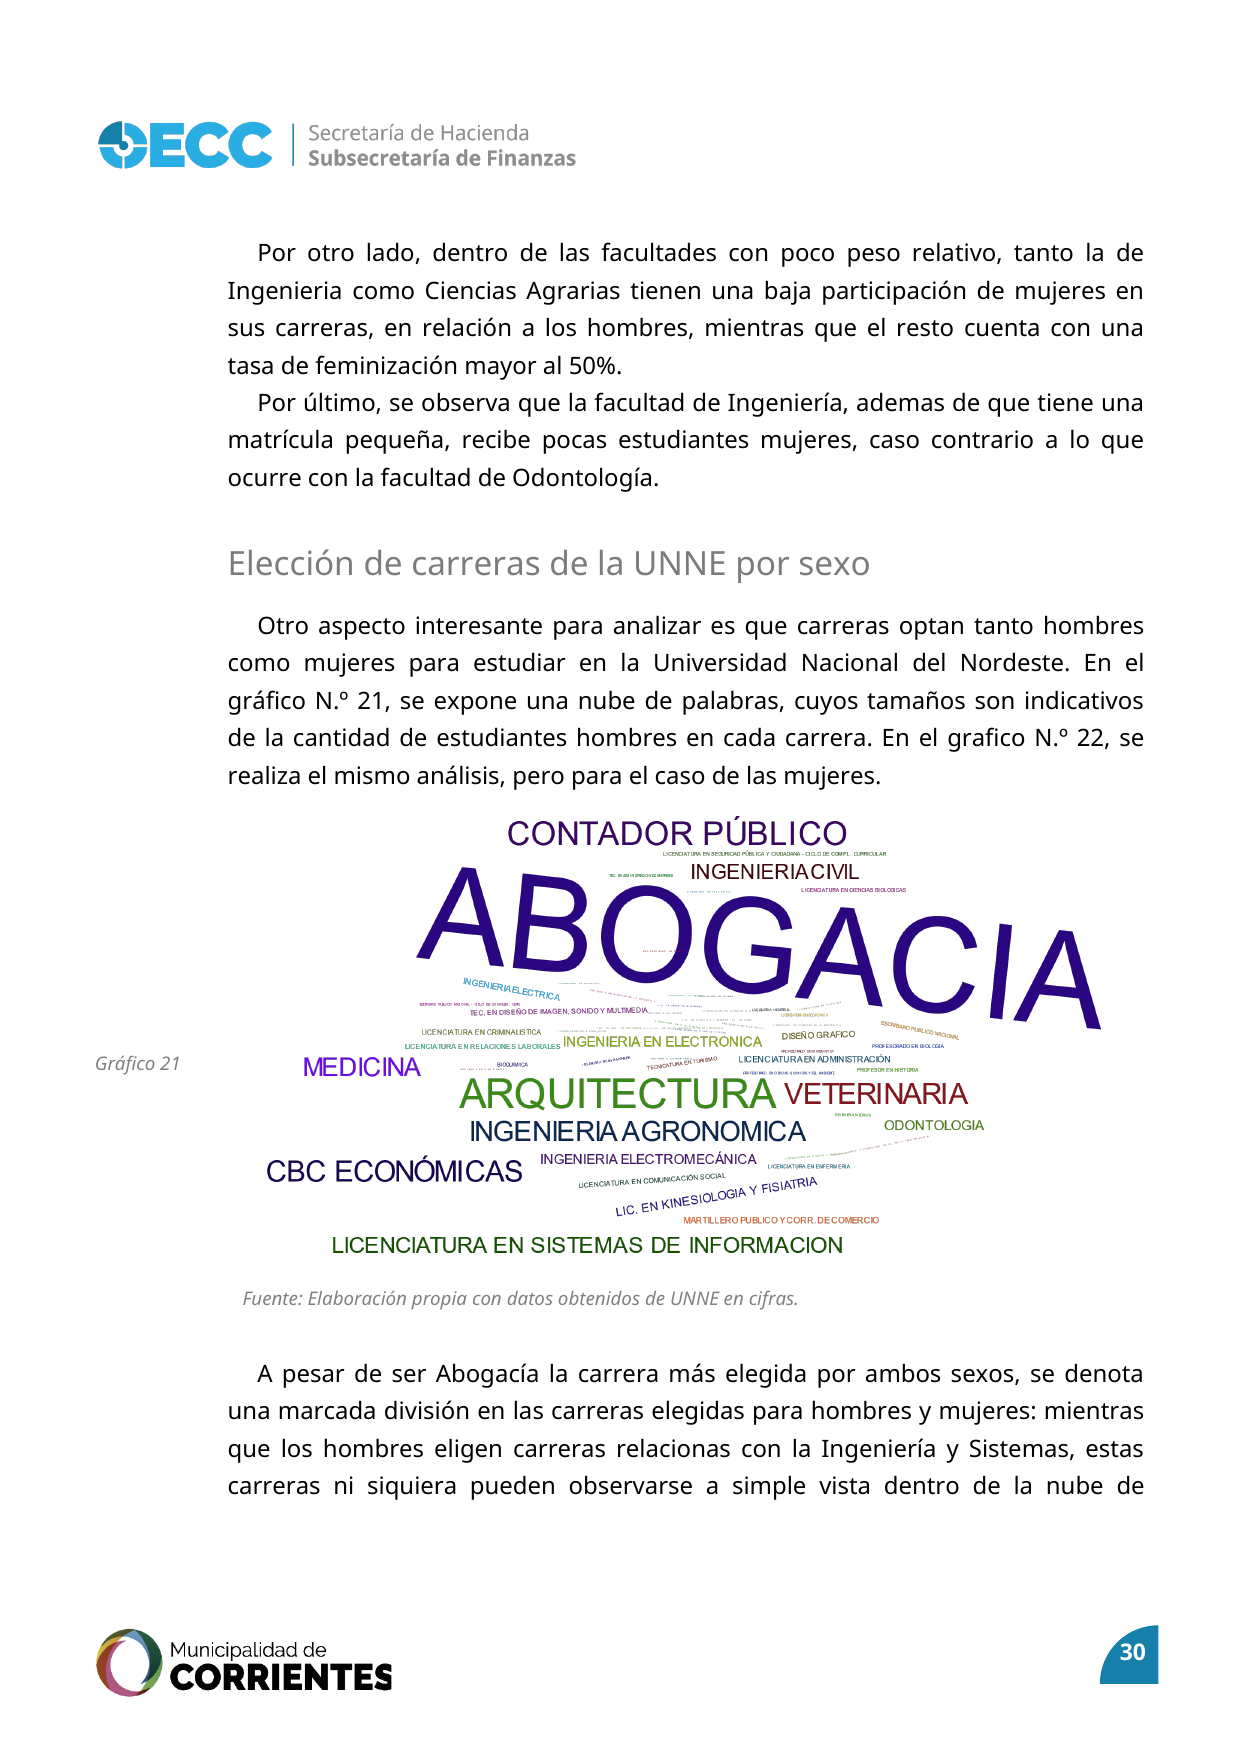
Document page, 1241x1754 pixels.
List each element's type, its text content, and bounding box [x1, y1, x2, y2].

text Por otro lado, dentro de las facultades con poco peso relativo, tanto la de Ingenieria como Ciencias Agrarias tienen una baja participación de mujeres en sus carreras, en relación a los hombres, mientras que el resto cuenta con una tasa de feminización mayor al 50%. [227, 236, 1146, 381]
picture [94, 118, 579, 169]
table_header Gráfico 21 [83, 1050, 200, 1092]
text Por último, se observa que la facultad de Ingeniería, ademas de que tiene una matrícula pequeña, recibe pocas estudiantes mujeres, caso contrario a lo que ocurre con la facultad de Odontología. [227, 386, 1146, 493]
text Elección de carreras de la UNNE por sexo [227, 540, 1146, 585]
picture [94, 1623, 392, 1696]
text Otro aspecto interesante para analizar es que carreras optan tanto hombres como mujeres para estudiar en la Universidad Nacional del Nordeste. En el gráfico N.º 21, se expone una nube de palabras, cuyos tamaños son indicativos de la cantidad de estudiantes hombres en cada carrera. En el grafico N.º 22, se realiza el mismo análisis, pero para el caso de las mujeres. [227, 609, 1146, 791]
text Fuente: Elaboración propia con datos obtenidos de UNNE en cifras. [242, 1285, 1146, 1311]
picture [257, 795, 1114, 1281]
